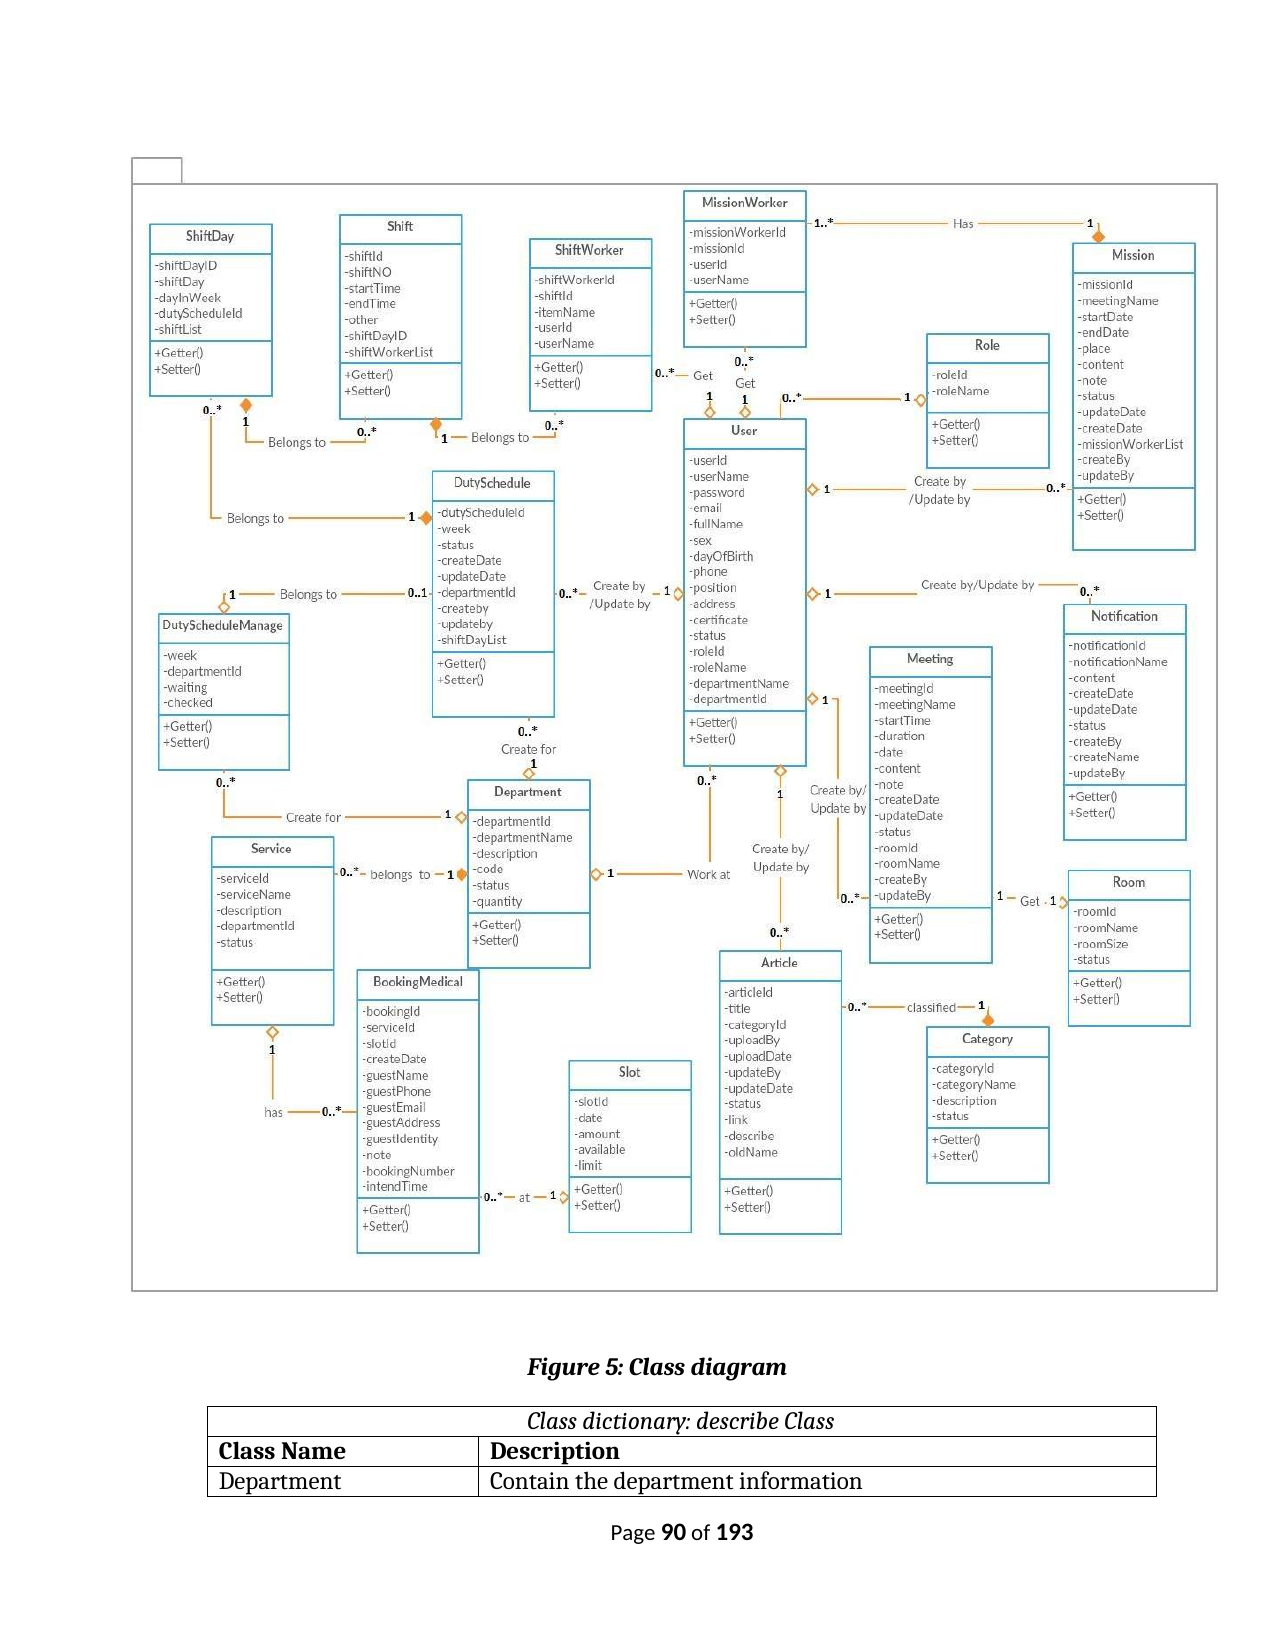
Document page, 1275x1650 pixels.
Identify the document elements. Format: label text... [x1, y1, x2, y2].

table_cell Class Name [208, 1437, 478, 1466]
table_header Class dictionary: describe Class [208, 1407, 1156, 1436]
table_cell Description [479, 1437, 1156, 1466]
table_cell Contain the department information [479, 1467, 1156, 1496]
picture [122, 147, 1243, 1328]
text Figure 5: Class diagram [160, 1352, 1157, 1381]
table_cell Department [208, 1467, 478, 1496]
